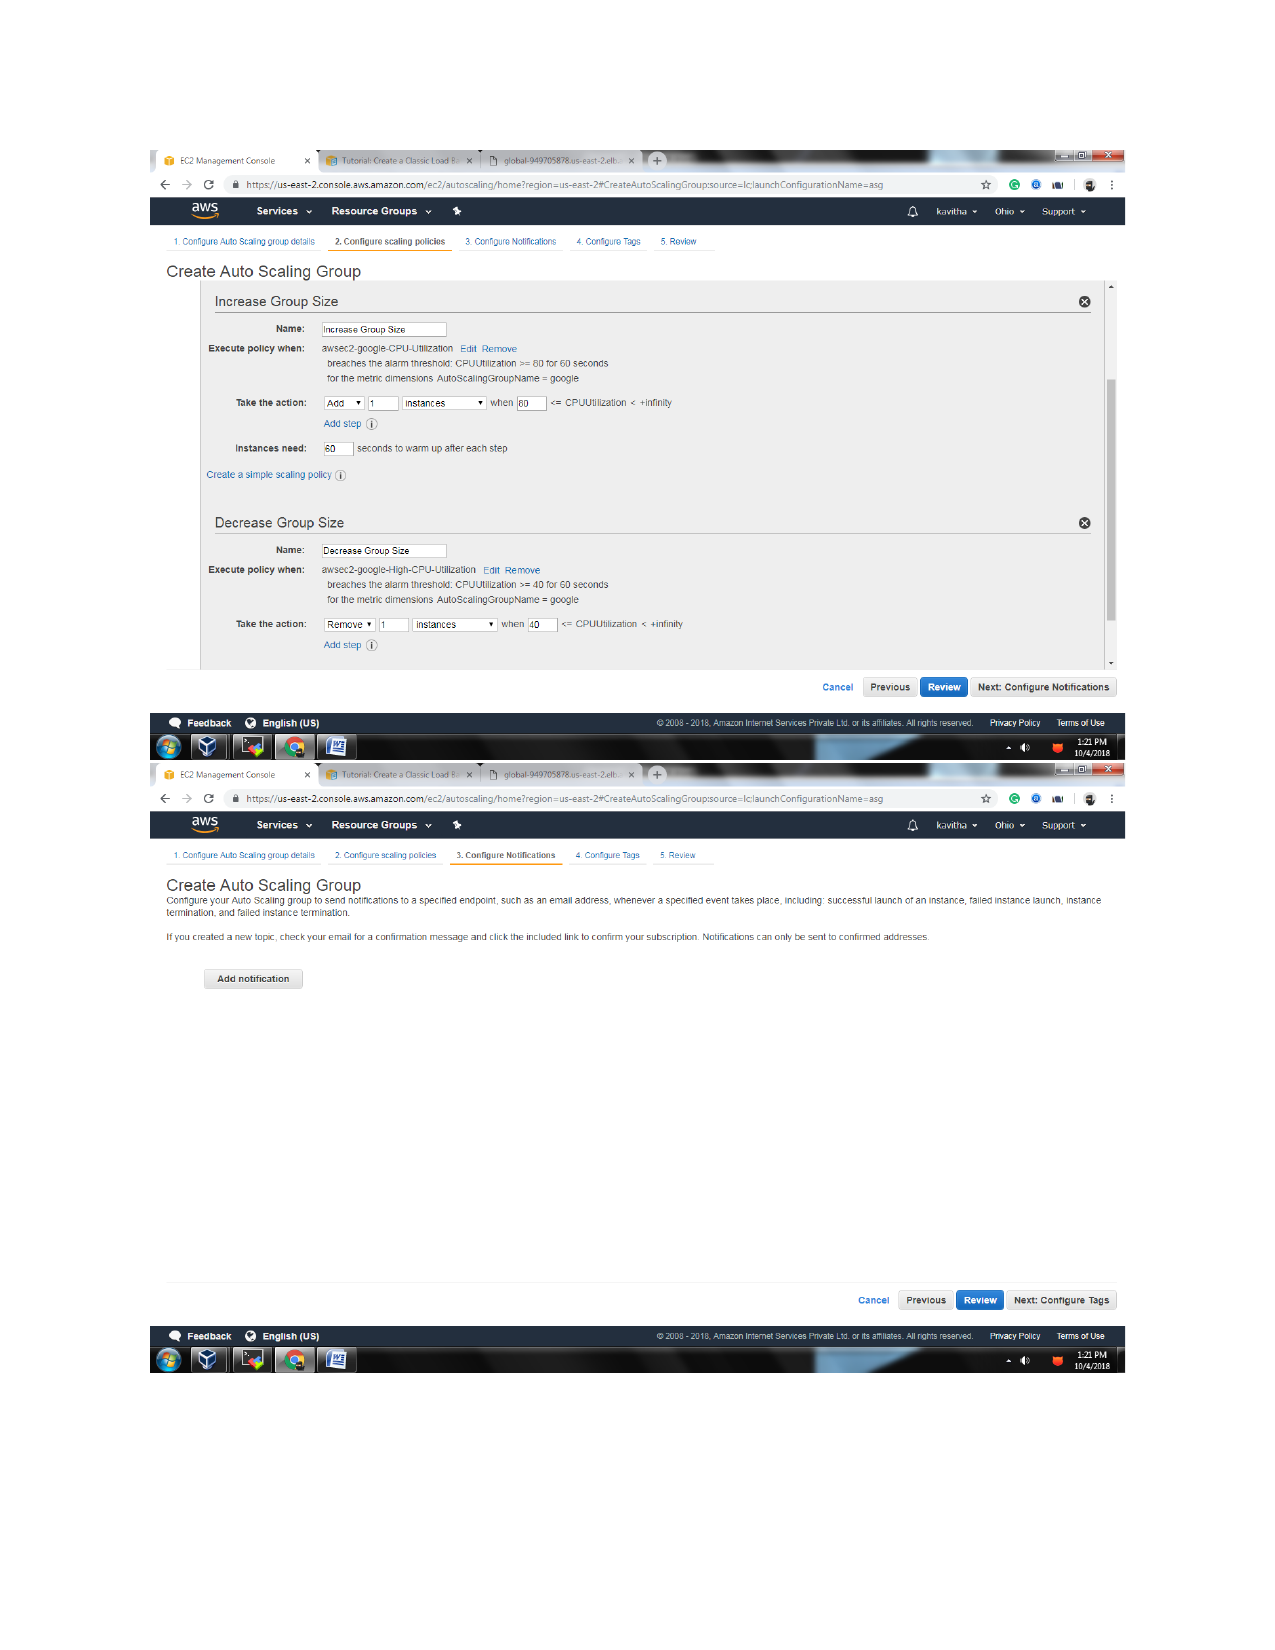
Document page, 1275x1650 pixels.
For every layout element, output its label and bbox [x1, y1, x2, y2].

picture [150, 150, 1125, 760]
picture [150, 763, 1125, 1373]
